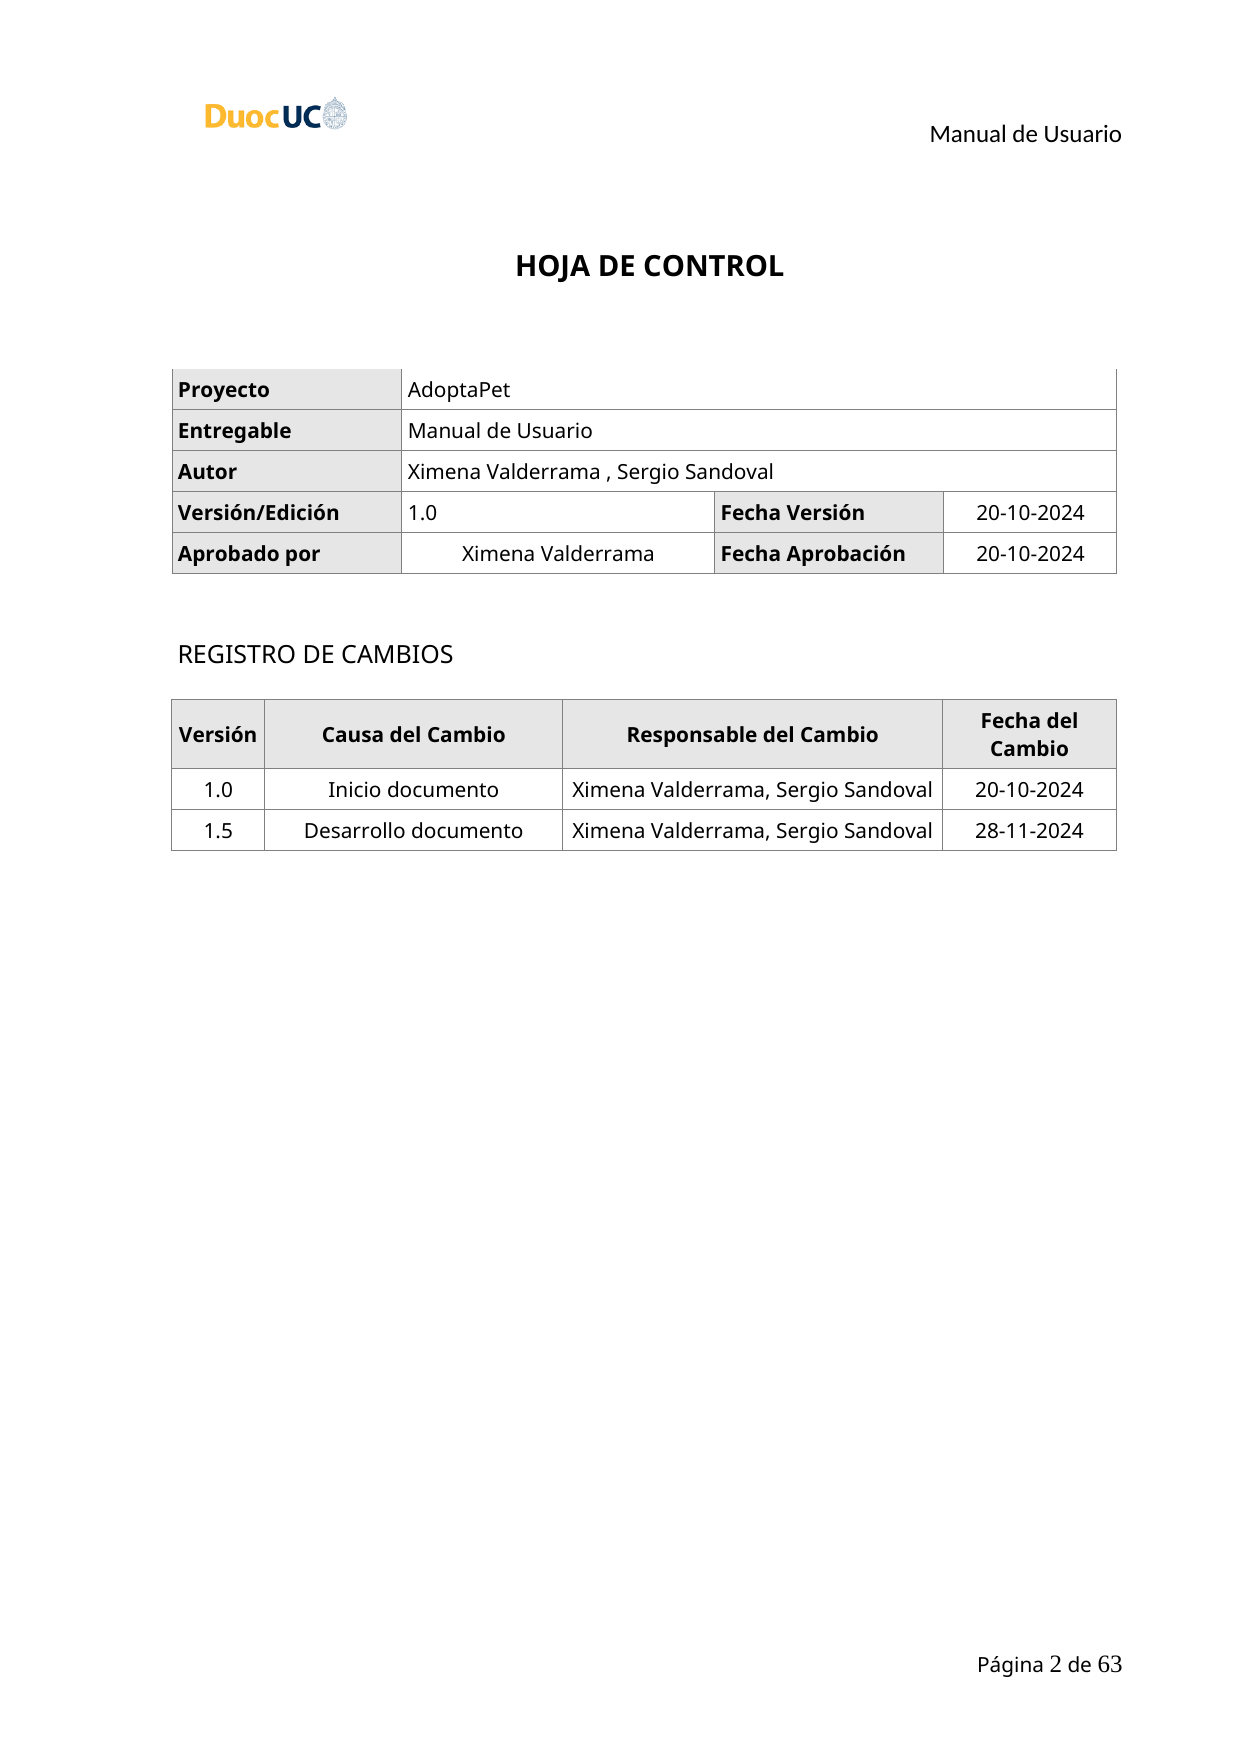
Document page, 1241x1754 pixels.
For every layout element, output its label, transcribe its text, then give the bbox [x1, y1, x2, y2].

table_cell Versión/Edición [173, 492, 401, 532]
text REGISTRO DE CAMBIOS [177, 636, 1122, 671]
table_header Causa del Cambio [265, 700, 562, 768]
table_cell Manual de Usuario [402, 410, 1116, 450]
table_cell Ximena Valderrama, Sergio Sandoval [563, 810, 942, 850]
table_cell 20-10-2024 [943, 769, 1116, 809]
table_cell 28-11-2024 [943, 810, 1116, 850]
table_cell Ximena Valderrama [402, 533, 714, 573]
table_cell Inicio documento [265, 769, 562, 809]
table_cell Ximena Valderrama, Sergio Sandoval [563, 769, 942, 809]
table_cell Ximena Valderrama , Sergio Sandoval [402, 451, 1116, 491]
table_cell Desarrollo documento [265, 810, 562, 850]
table_cell 1.5 [172, 810, 264, 850]
table_cell Fecha Versión [715, 492, 943, 532]
text HOJA DE CONTROL [177, 245, 1122, 284]
table_cell Entregable [173, 410, 401, 450]
table_header Versión [172, 700, 264, 768]
table_cell 1.0 [172, 769, 264, 809]
table_header Fecha del Cambio [943, 700, 1116, 768]
table_cell Fecha Aprobación [715, 533, 943, 573]
table_header Proyecto [173, 369, 401, 409]
table_cell 20-10-2024 [944, 492, 1116, 532]
table_header AdoptaPet [402, 369, 1116, 409]
picture [198, 93, 352, 132]
table_cell 1.0 [402, 492, 714, 532]
table_cell Aprobado por [173, 533, 401, 573]
table_cell Autor [173, 451, 401, 491]
table_cell 20-10-2024 [944, 533, 1116, 573]
table_header Responsable del Cambio [563, 700, 942, 768]
